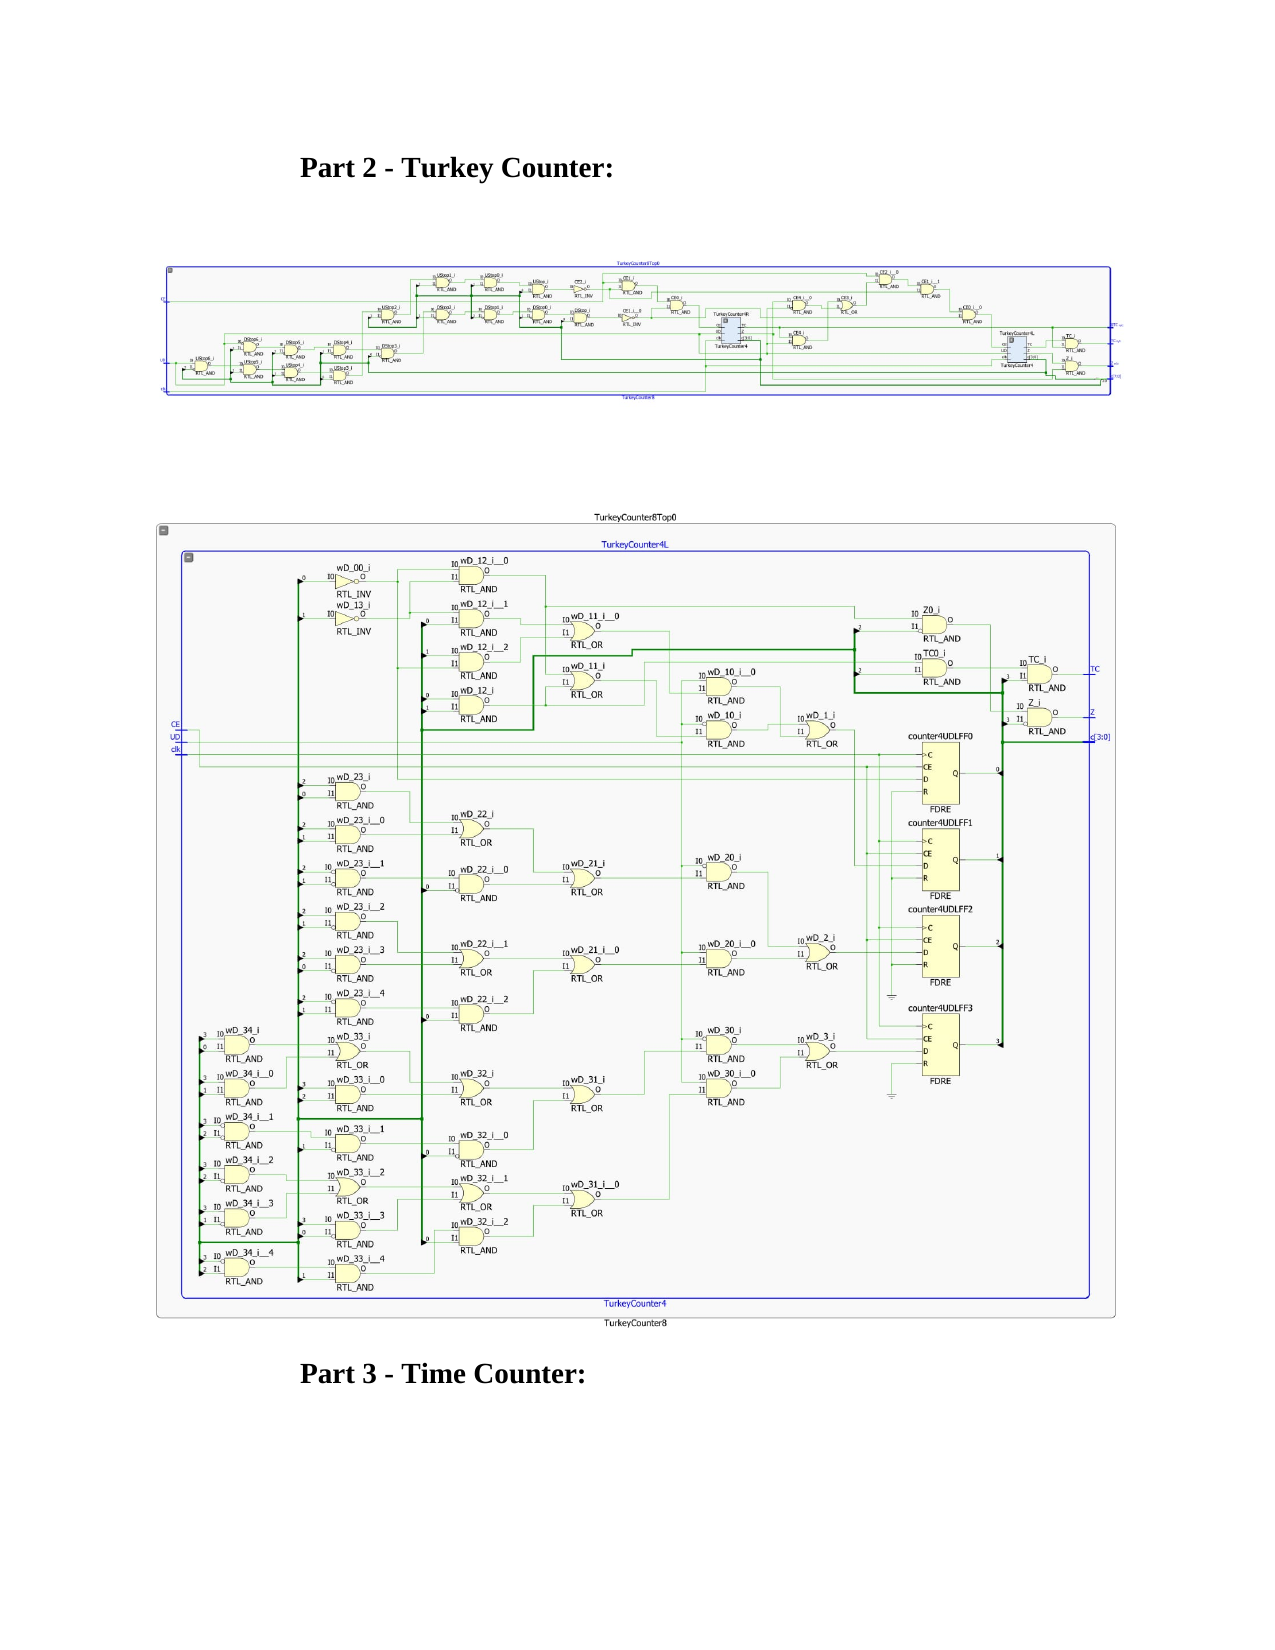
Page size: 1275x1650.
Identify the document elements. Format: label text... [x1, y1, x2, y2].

text Part 3 - Time Counter: [150, 1357, 1125, 1390]
text Part 2 - Turkey Counter: [150, 150, 1125, 187]
picture [150, 187, 1125, 438]
picture [150, 471, 1125, 1353]
